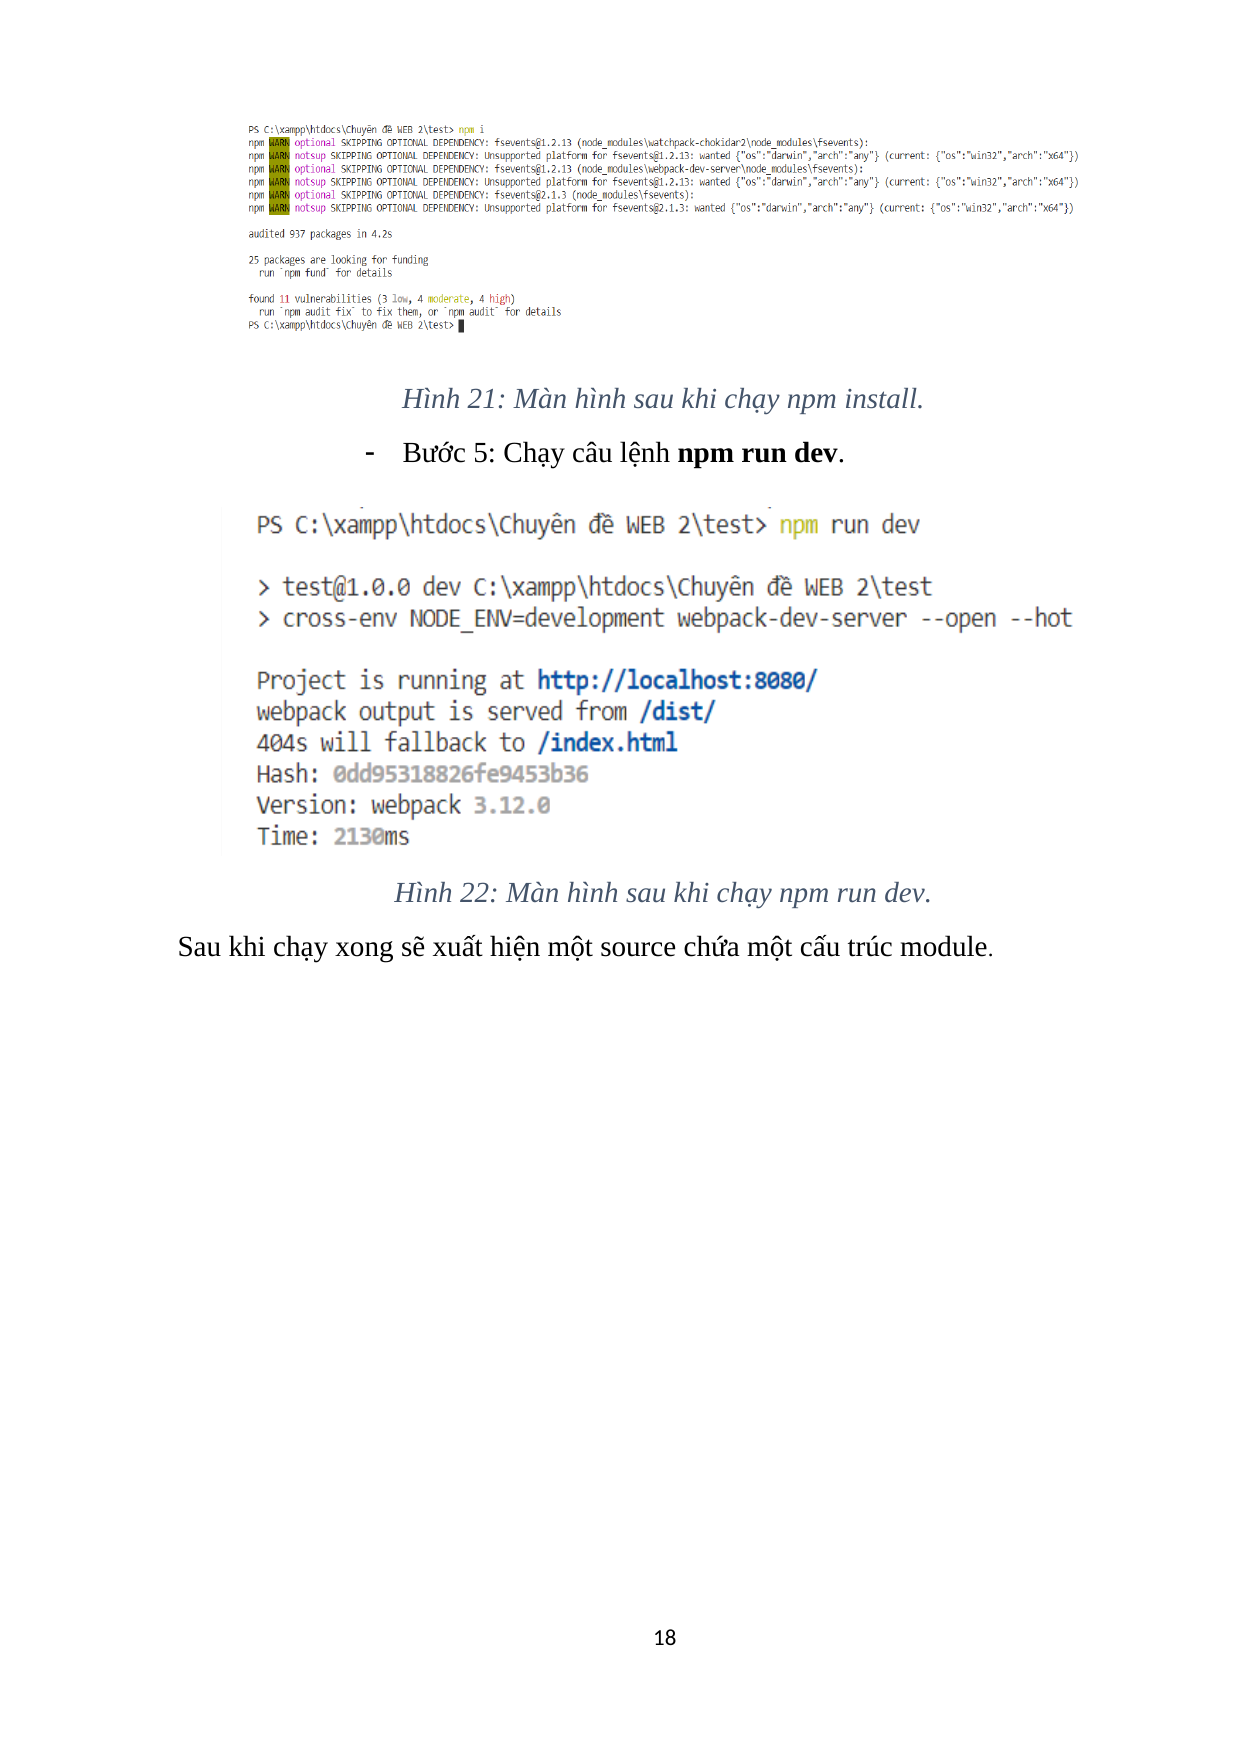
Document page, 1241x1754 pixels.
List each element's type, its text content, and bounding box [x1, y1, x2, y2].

text Sau khi chạy xong sẽ xuất hiện một source chứa một cấu trúc module. [177, 929, 1152, 963]
picture [221, 507, 1108, 856]
picture [238, 118, 1091, 362]
list Bước 5: Chạy câu lệnh npm run dev. [365, 435, 1152, 469]
text Hình 22: Màn hình sau khi chạy npm run dev. [177, 875, 1152, 908]
text Hình 21: Màn hình sau khi chạy npm install. [177, 381, 1152, 414]
